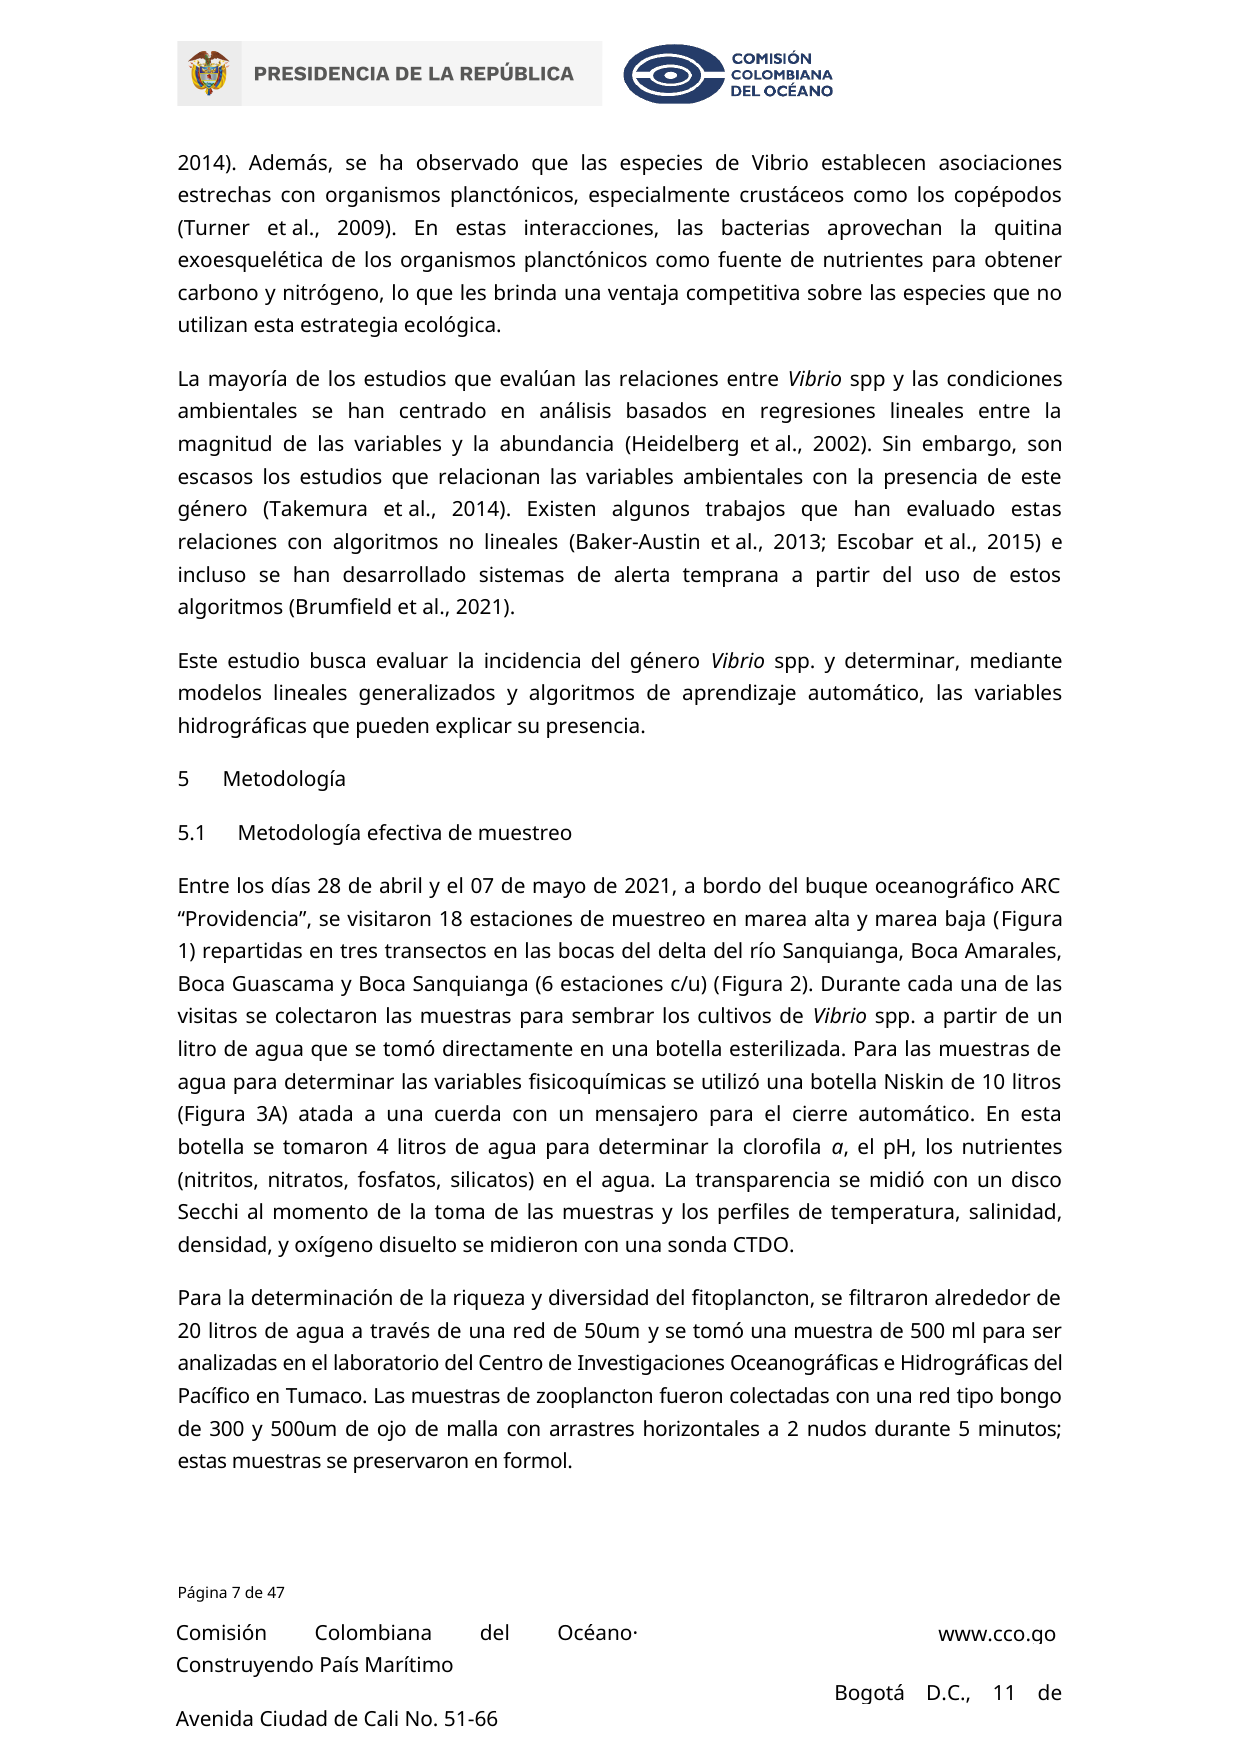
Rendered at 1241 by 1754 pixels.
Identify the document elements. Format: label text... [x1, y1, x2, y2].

text Para la determinación de la riqueza y diversidad del fitoplancton, se filtraron alrededor de 20 litros de agua a través de una red de 50um y se tomó una muestra de 500 ml para ser analizadas en el laboratorio del Centro de Investigaciones Oceanográficas e Hidrográficas del Pacífico en Tumaco. Las muestras de zooplancton fueron colectadas con una red tipo bongo de 300 y 500um de ojo de malla con arrastres horizontales a 2 nudos durante 5 minutos; estas muestras se preservaron en formol. [177, 1283, 1063, 1475]
picture [177, 41, 603, 106]
text Este estudio busca evaluar la incidencia del género Vibrio spp. y determinar, mediante modelos lineales generalizados y algoritmos de aprendizaje automático, las variables hidrográficas que pueden explicar su presencia. [177, 646, 1063, 739]
subtitle Metodología [177, 764, 1063, 793]
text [177, 148, 1063, 339]
picture [642, 42, 824, 107]
text Entre los días 28 de abril y el 07 de mayo de 2021, a bordo del buque oceanográfico ARC “Providencia”, se visitaron 18 estaciones de muestreo en marea alta y marea baja (Figura 1) repartidas en tres transectos en las bocas del delta del río Sanquianga, Boca Amarales, Boca Guascama y Boca Sanquianga (6 estaciones c/u) (Figura 2). Durante cada una de las visitas se colectaron las muestras para sembrar los cultivos de Vibrio spp. a partir de un litro de agua que se tomó directamente en una botella esterilizada. Para las muestras de agua para determinar las variables fisicoquímicas se utilizó una botella Niskin de 10 litros (Figura 3A) atada a una cuerda con un mensajero para el cierre automático. En esta botella se tomaron 4 litros de agua para determinar la clorofila a, el pH, los nutrientes (nitritos, nitratos, fosfatos, silicatos) en el agua. La transparencia se midió con un disco Secchi al momento de la toma de las muestras y los perfiles de temperatura, salinidad, densidad, y oxígeno disuelto se midieron con una sonda CTDO. [177, 871, 1063, 1258]
subtitle Metodología efectiva de muestreo [177, 818, 1063, 846]
text La mayoría de los estudios que evalúan las relaciones entre Vibrio spp y las condiciones ambientales se han centrado en análisis basados en regresiones lineales entre la magnitud de las variables y la abundancia (Heidelberg et al., 2002). Sin embargo, son escasos los estudios que relacionan las variables ambientales con la presencia de este género (Takemura et al., 2014). Existen algunos trabajos que han evaluado estas relaciones con algoritmos no lineales (Baker-Austin et al., 2013; Escobar et al., 2015) e incluso se han desarrollado sistemas de alerta temprana a partir del uso de estos algoritmos (Brumfield et al., 2021). [177, 364, 1063, 621]
